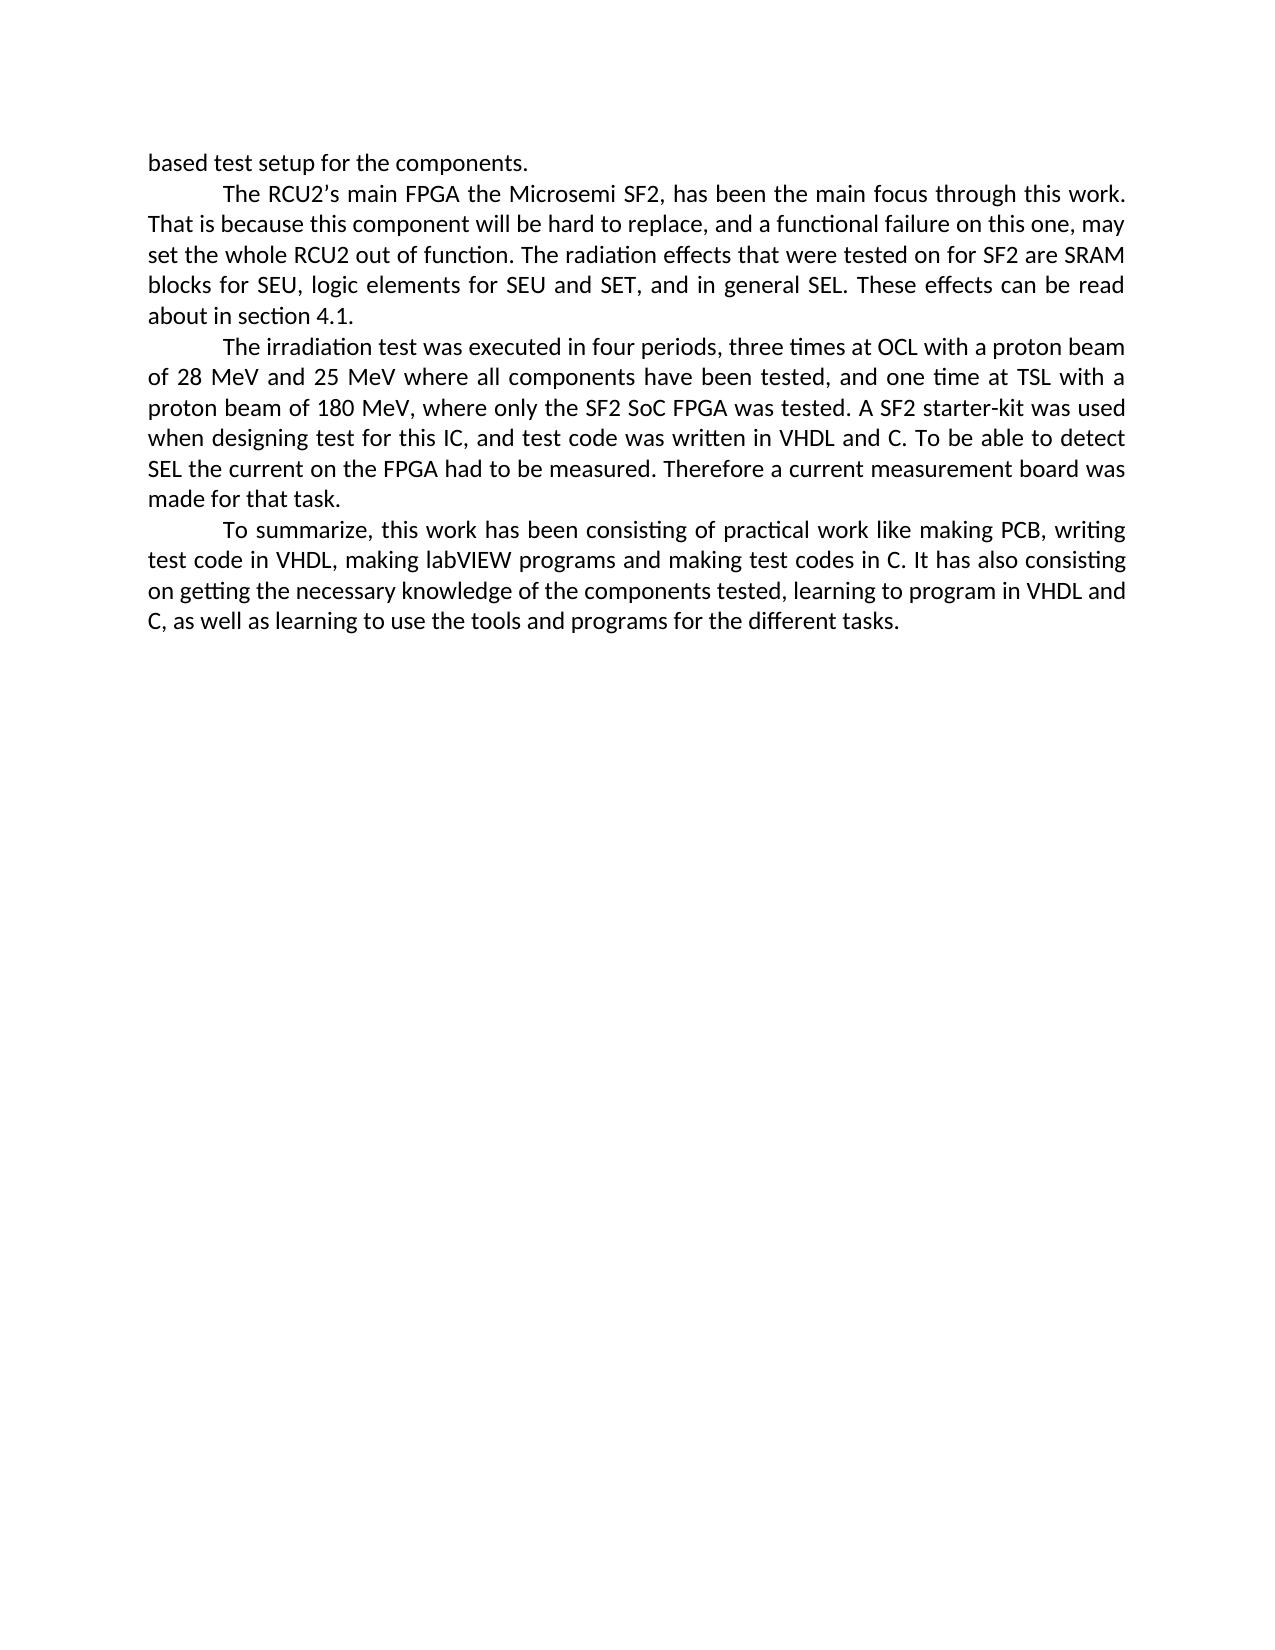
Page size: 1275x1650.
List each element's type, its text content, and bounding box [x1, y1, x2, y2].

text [148, 148, 1127, 178]
text The irradiation test was executed in four periods, three times at OCL with a proton beam of 28 MeV and 25 MeV where all components have been tested, and one time at TSL with a proton beam of 180 MeV, where only the SF2 SoC FPGA was tested. A SF2 starter-kit was used when designing test for this IC, and test code was written in VHDL and C. To be able to detect SEL the current on the FPGA had to be measured. Therefore a current measurement board was made for that task. [148, 331, 1127, 514]
text To summarize, this work has been consisting of practical work like making PCB, writing test code in VHDL, making labVIEW programs and making test codes in C. It has also consisting on getting the necessary knowledge of the components tested, learning to program in VHDL and C, as well as learning to use the tools and programs for the different tasks. [148, 514, 1127, 636]
text The RCU2’s main FPGA the Microsemi SF2, has been the main focus through this work. That is because this component will be hard to replace, and a functional failure on this one, may set the whole RCU2 out of function. The radiation effects that were tested on for SF2 are SRAM blocks for SEU, logic elements for SEU and SET, and in general SEL. These effects can be read about in section 4.1. [148, 178, 1127, 331]
